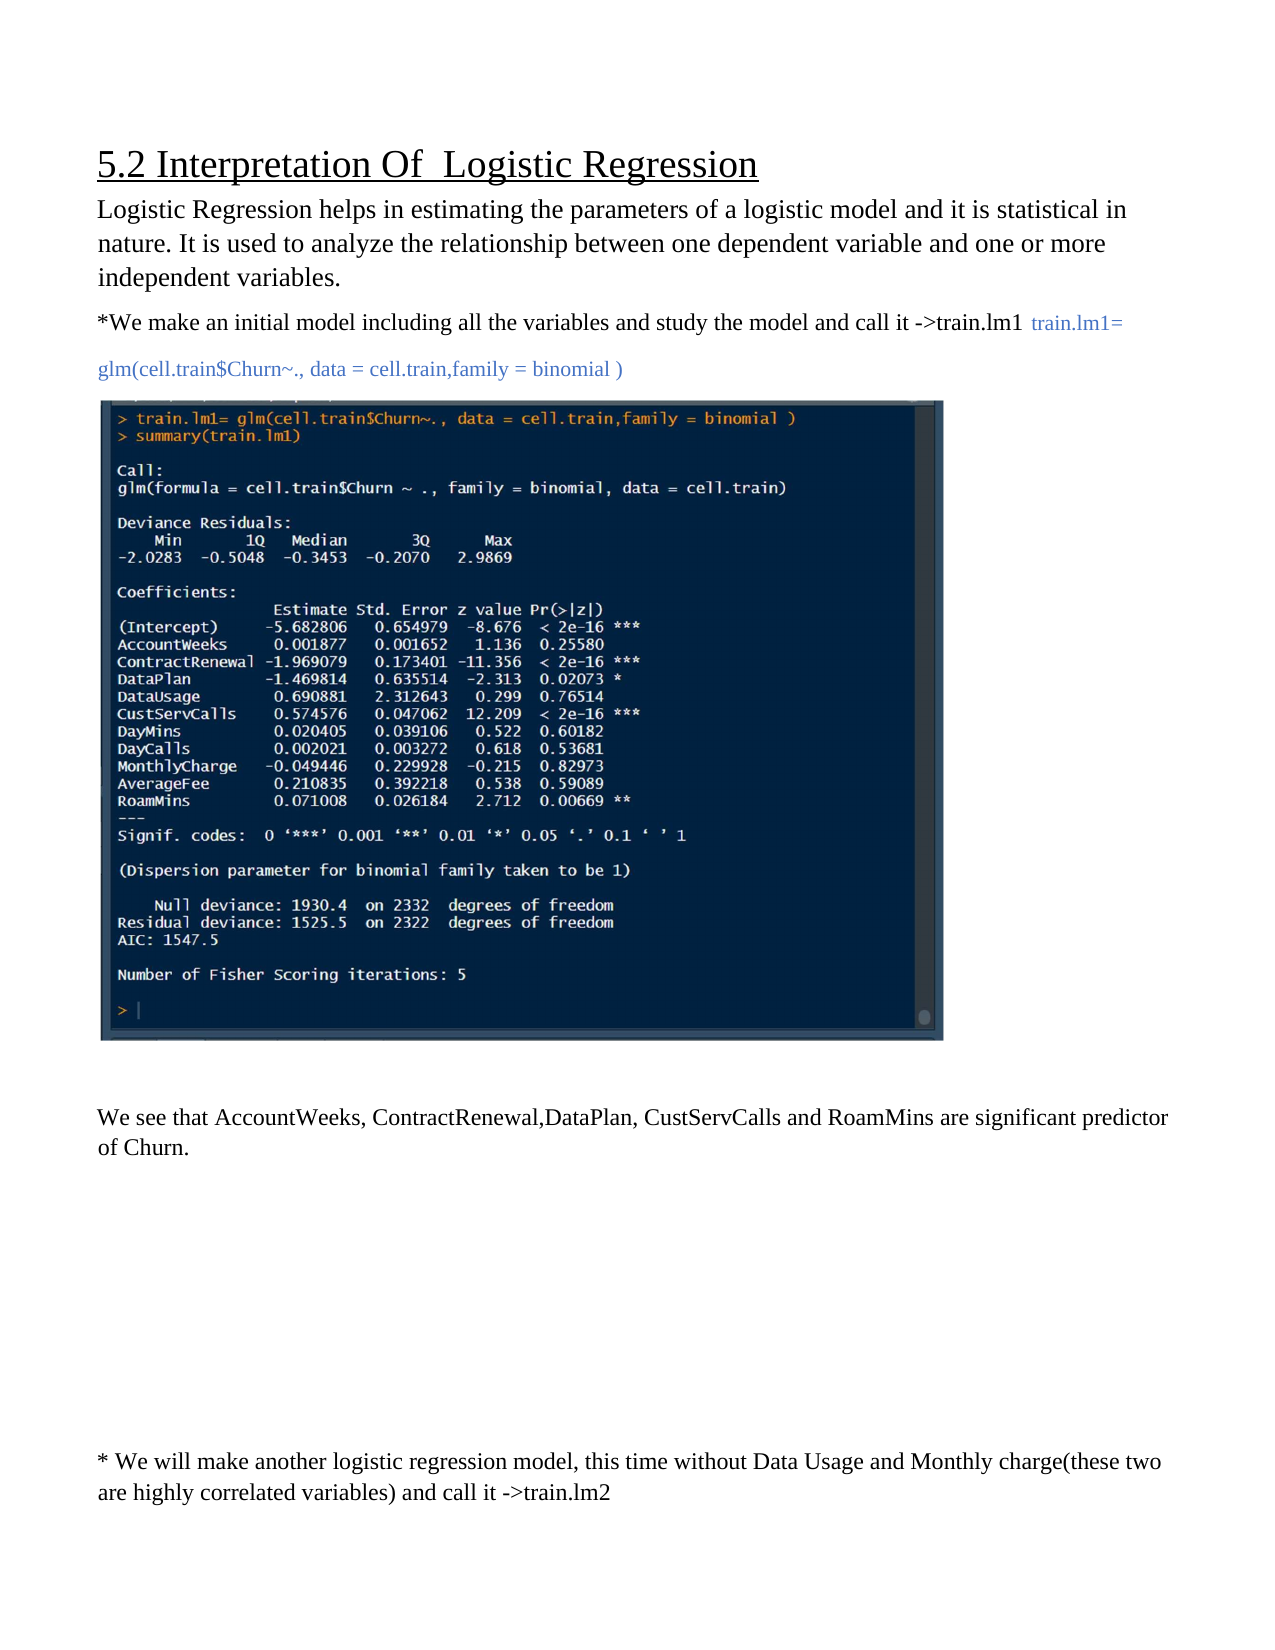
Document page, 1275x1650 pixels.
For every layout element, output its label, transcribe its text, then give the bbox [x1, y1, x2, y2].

text * We will make another logistic regression model, this time without Data Usage and Monthly charge(these two are highly correlated variables) and call it ->train.lm2 [97, 1447, 1196, 1506]
text *We make an initial model including all the variables and study the model and call it ->train.lm1 train.lm1= glm(cell.train$Churn~., data = cell.train,family = binomial ) [97, 308, 1129, 381]
text We see that AccountWeeks, ContractRenewal,DataPlan, CustServCalls and RoamMins are significant predictor of Churn. [97, 1103, 1196, 1161]
subtitle 5.2 Interpretation Of Logistic Regression [97, 141, 1195, 186]
picture [100, 400, 944, 1041]
text Logistic Regression helps in estimating the parameters of a logistic model and it is statistical in nature. It is used to analyze the relationship between one dependent variable and one or more independent variables. [97, 193, 1196, 292]
